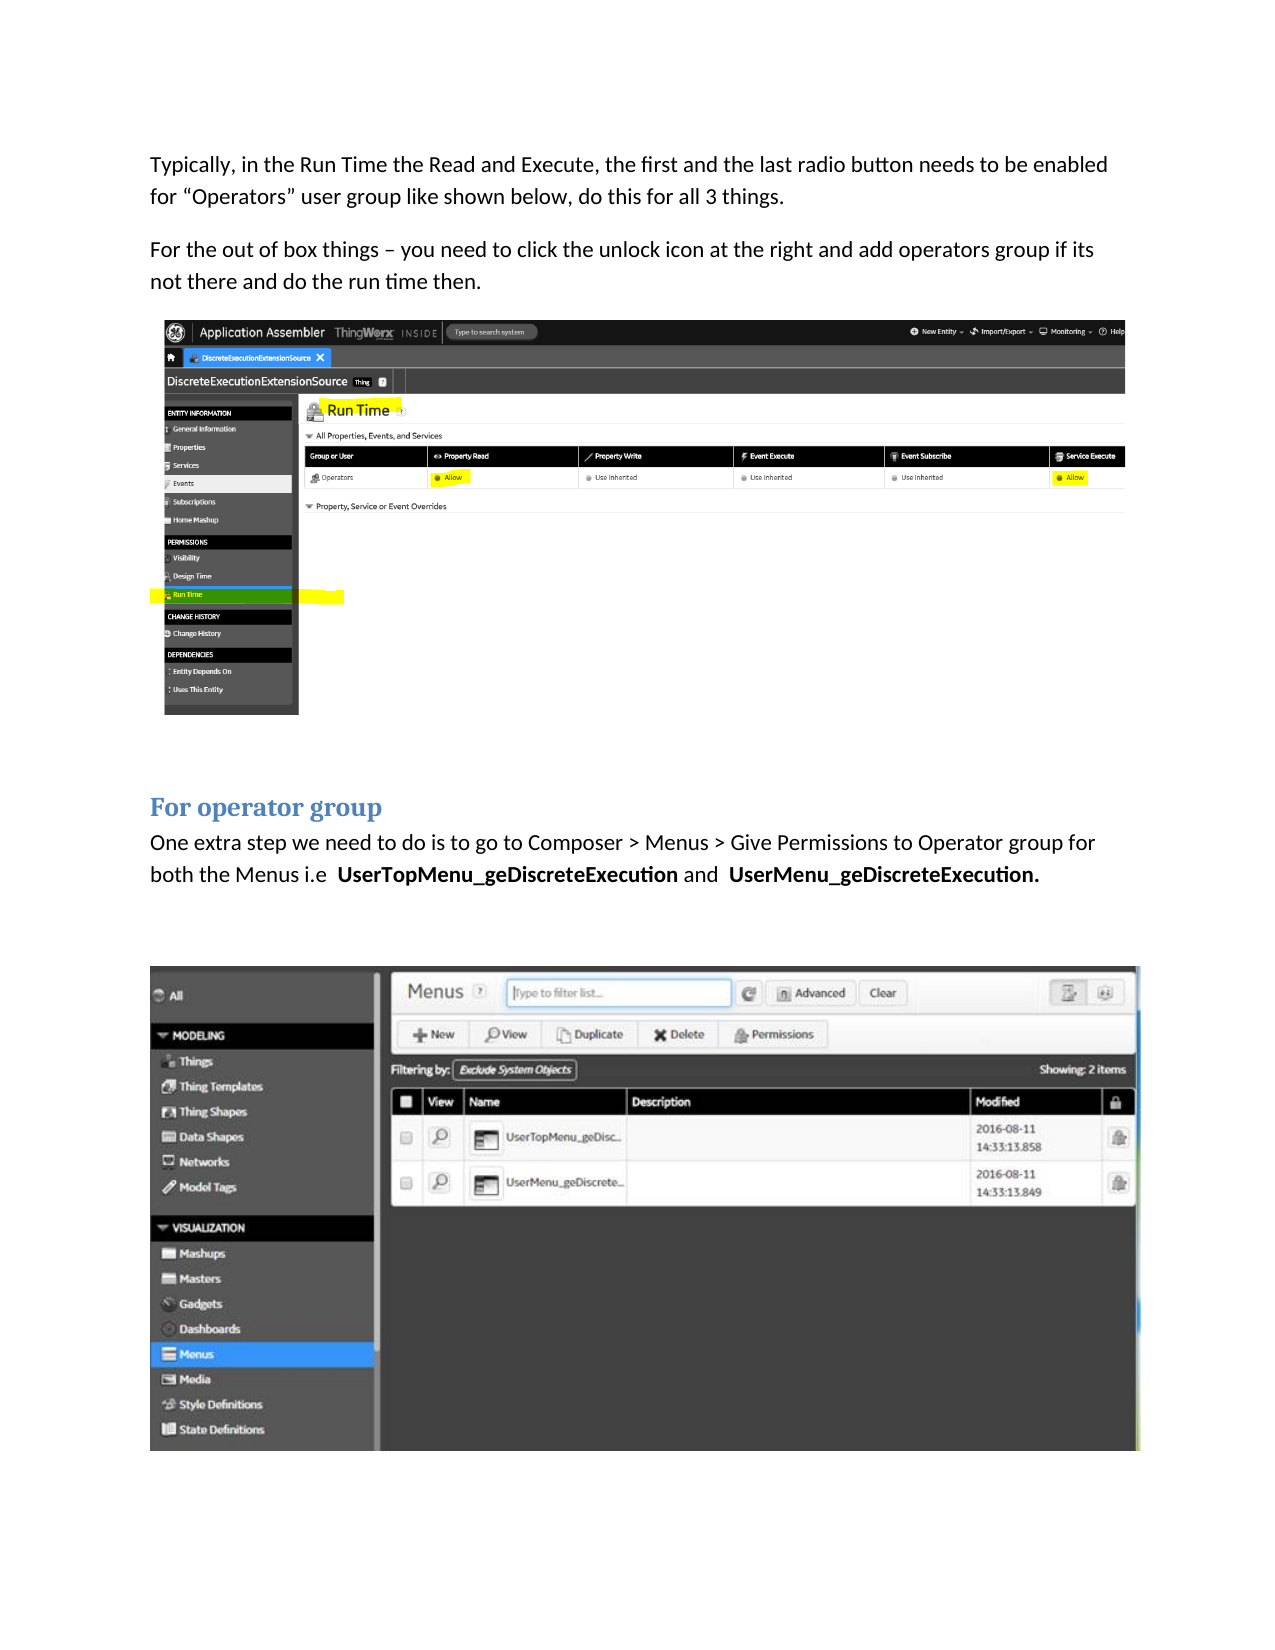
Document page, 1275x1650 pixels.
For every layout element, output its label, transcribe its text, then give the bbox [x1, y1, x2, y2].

text For the out of box things – you need to click the unlock icon at the right and add operators group if its not there and do the run time then. [150, 235, 1125, 295]
text One extra step we need to do is to go to Composer > Menus > Give Permissions to Operator group for both the Menus i.e UserTopMenu_geDiscreteExecution and UserMenu_geDiscreteExecution. [150, 828, 1125, 888]
picture [150, 320, 1125, 715]
picture [150, 966, 1141, 1451]
subtitle For operator group [150, 792, 1125, 823]
text Typically, in the Run Time the Read and Execute, the first and the last radio button needs to be enabled for “Operators” user group like shown below, do this for all 3 things. [150, 150, 1125, 210]
